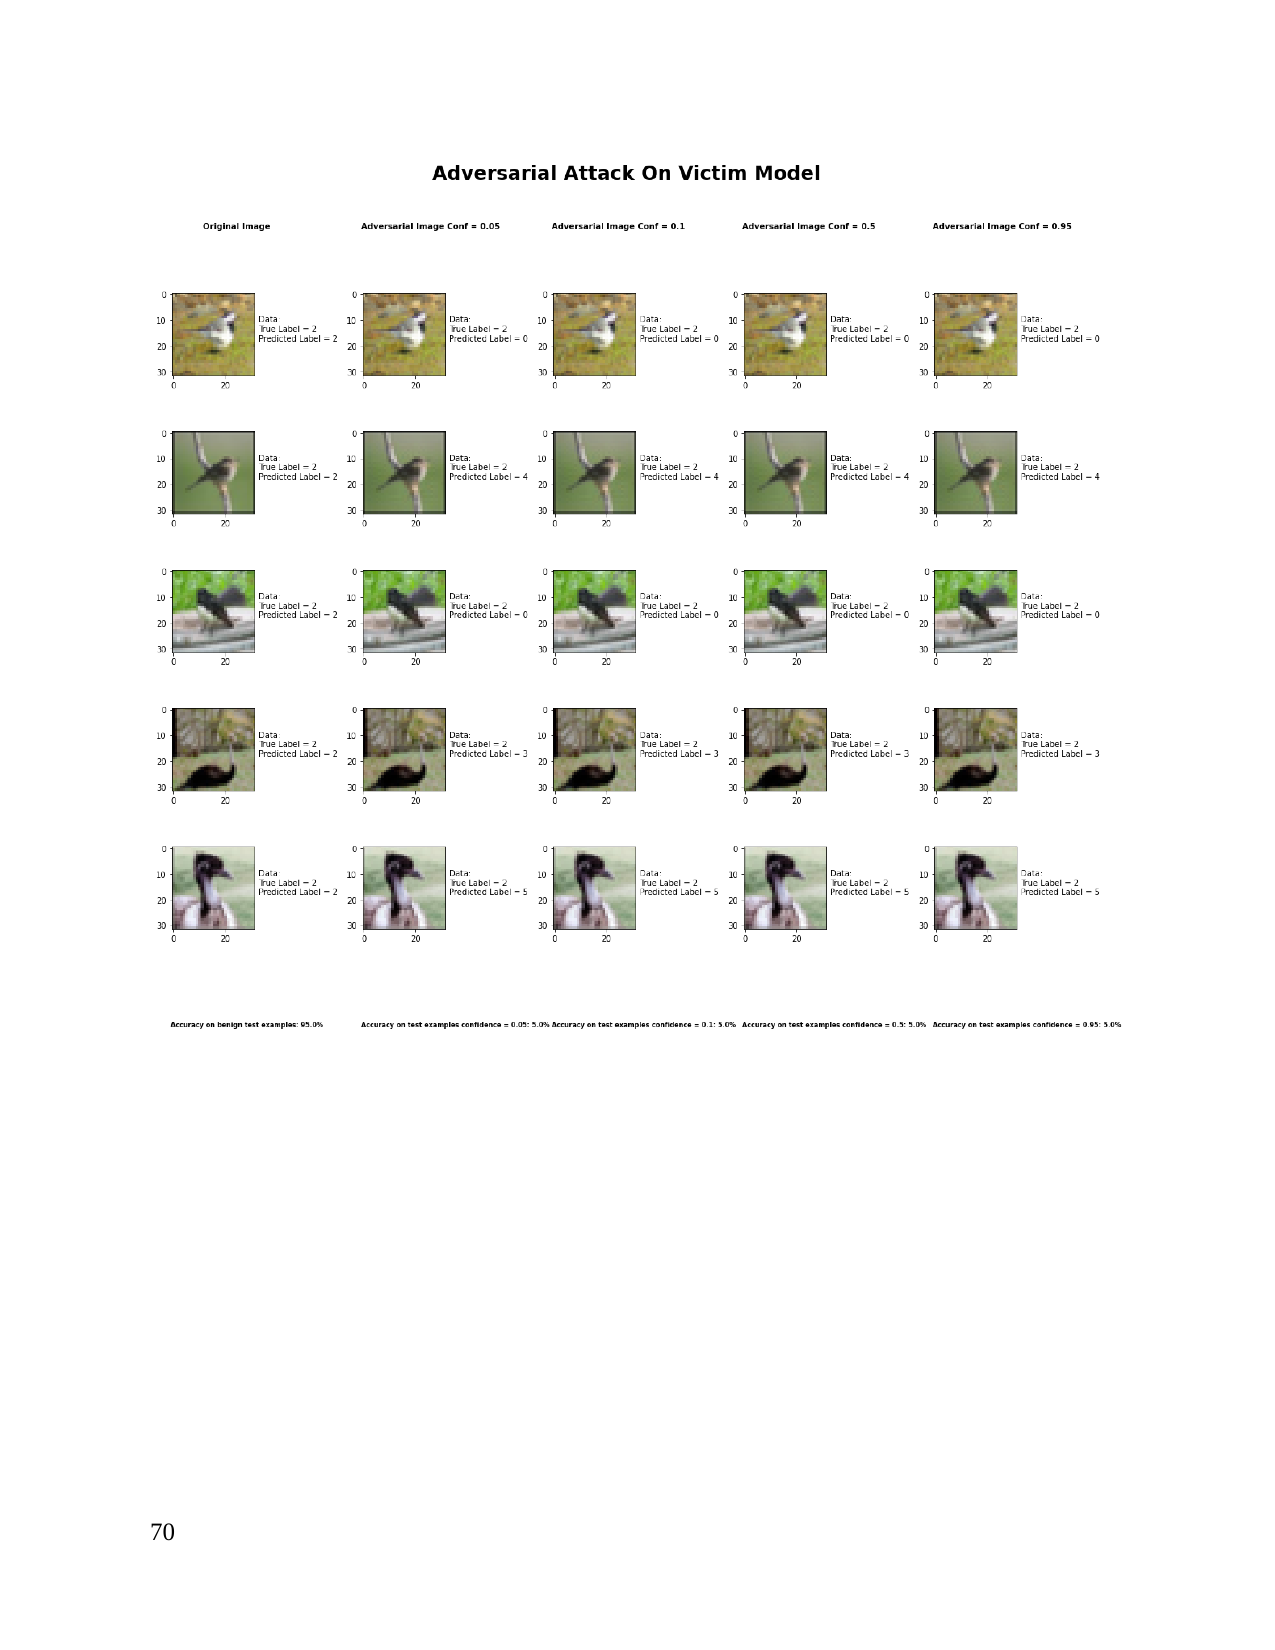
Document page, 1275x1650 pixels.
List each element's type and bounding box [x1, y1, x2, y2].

picture [150, 150, 1125, 1073]
